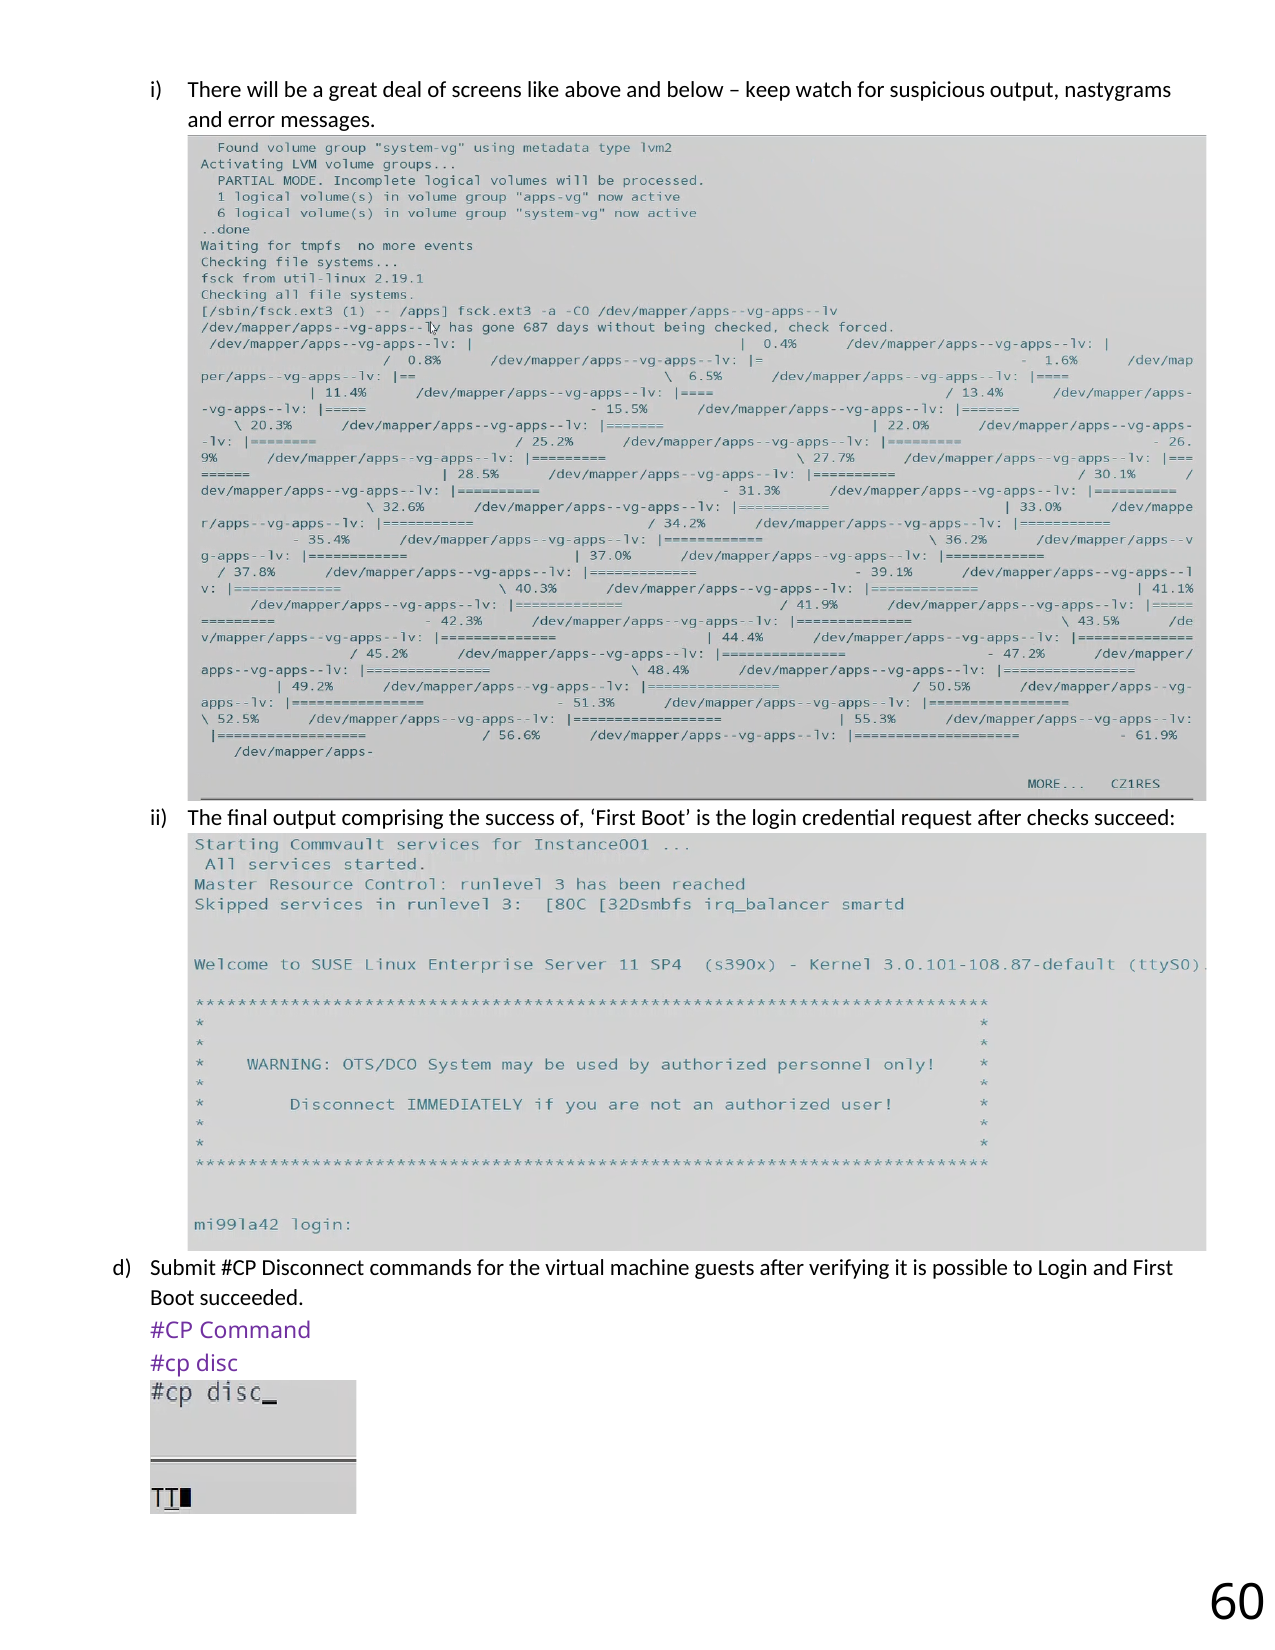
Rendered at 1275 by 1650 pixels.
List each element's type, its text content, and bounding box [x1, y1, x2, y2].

list Submit #CP Disconnect commands for the virtual machine guests after verifying it is possible to Login and First Boot succeeded. #CP Command #cp disc [112, 1253, 1200, 1513]
picture [187, 135, 1207, 801]
picture [187, 833, 1207, 1251]
picture [150, 1380, 357, 1514]
